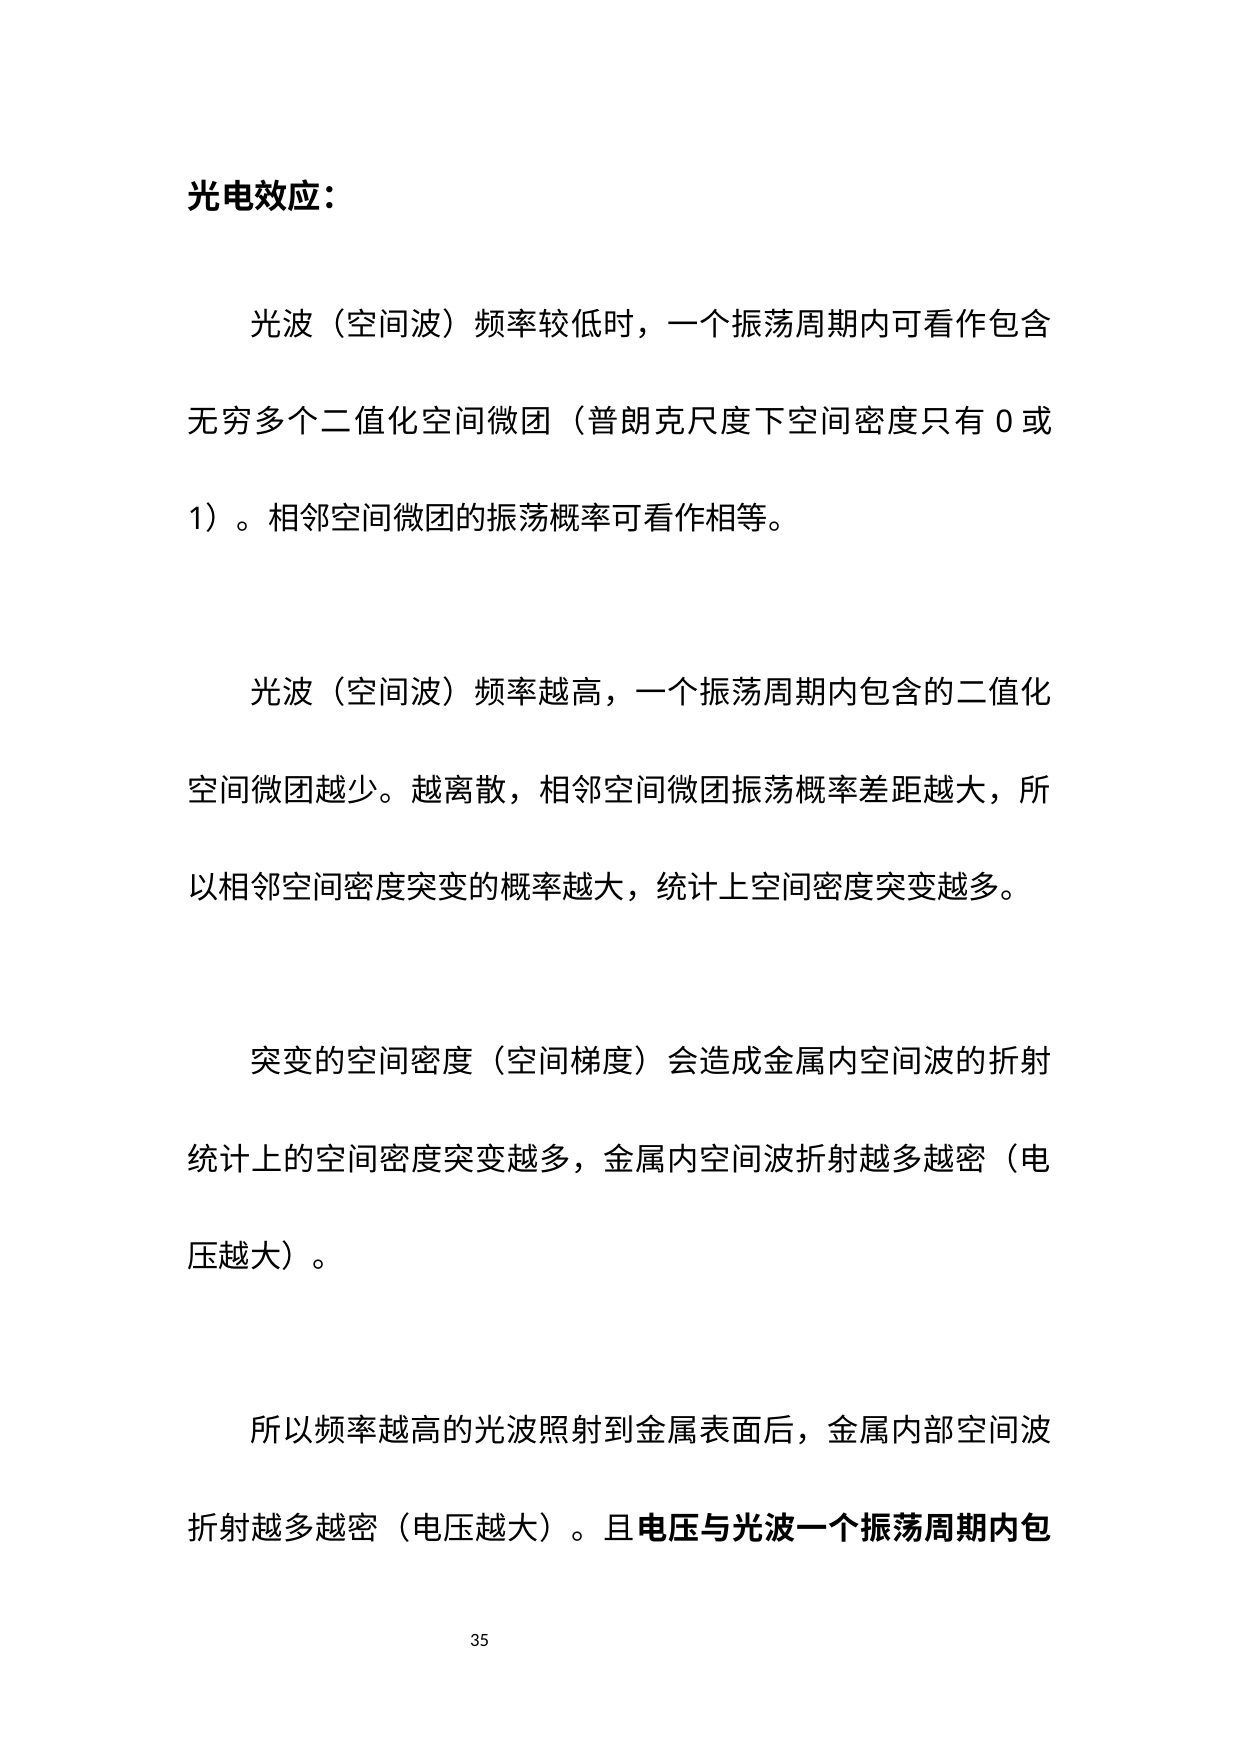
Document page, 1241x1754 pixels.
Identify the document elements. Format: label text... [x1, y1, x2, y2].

list 突变的空间密度（空间梯度）会造成金属内空间波的折射，统计上的空间密度突变越多，金属内空间波折射越多越密（电压越大）。 [187, 1027, 1053, 1287]
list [187, 1395, 1053, 1558]
subtitle 光电效应： [187, 162, 1053, 227]
list 光波（空间波）频率越高，一个振荡周期内包含的二值化空间微团越少。越离散，相邻空间微团振荡概率差距越大，所以相邻空间密度突变的概率越大，统计上空间密度突变越多。 [187, 658, 1053, 918]
list 光波（空间波）频率较低时，一个振荡周期内可看作包含无穷多个二值化空间微团（普朗克尺度下空间密度只有0或1）。相邻空间微团的振荡概率可看作相等。 [187, 289, 1053, 549]
